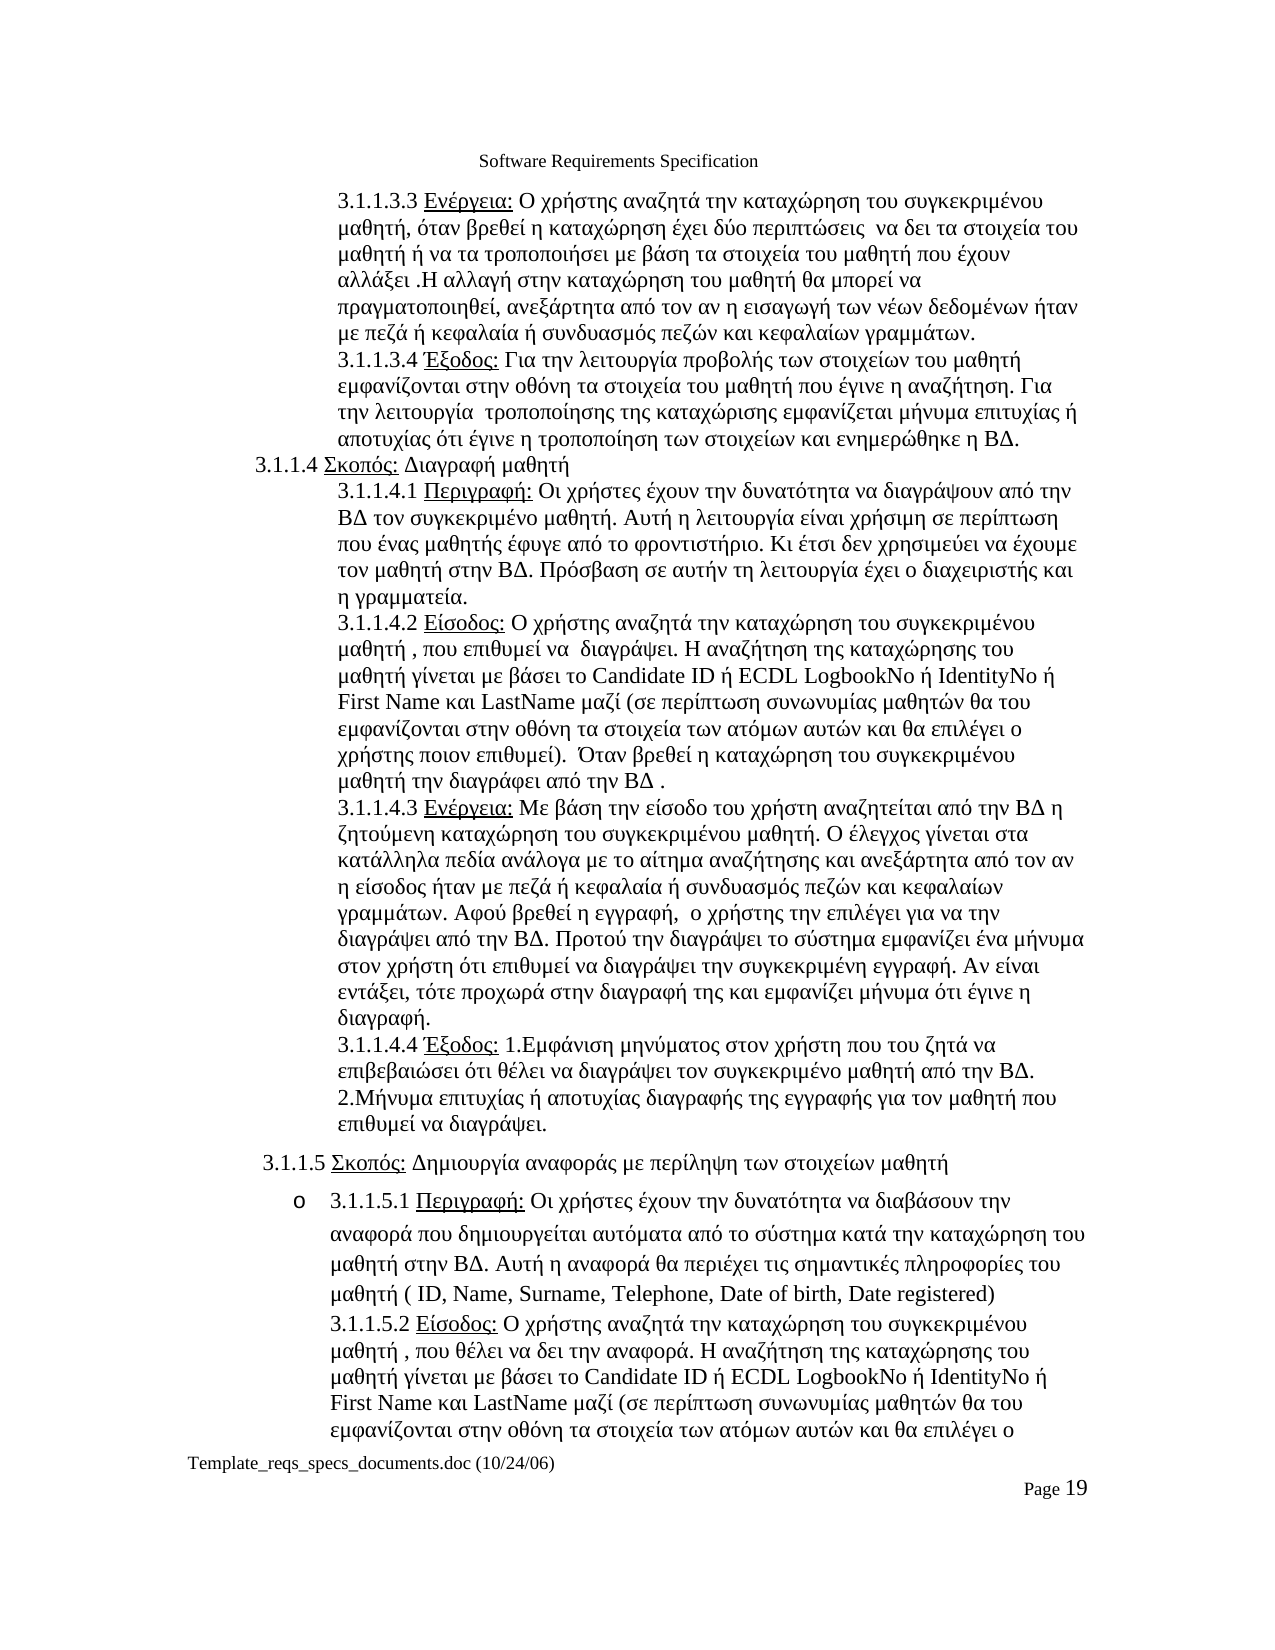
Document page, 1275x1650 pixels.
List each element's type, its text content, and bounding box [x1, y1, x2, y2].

list 3.1.1.4.1 Περιγραφή: Οι χρήστες έχουν την δυνατότητα να διαγράψουν από την ΒΔ τον συγκεκριμένο μαθητή. Αυτή η λειτουργία είναι χρήσιμη σε περίπτωση που ένας μαθητής έφυγε από το φροντιστήριο. Κι έτσι δεν χρησιμεύει να έχουμε τον μαθητή στην ΒΔ. Πρόσβαση σε αυτήν τη λειτουργία έχει ο διαχειριστής και η γραμματεία. [337, 477, 1087, 609]
list 3.1.1.3.3 Ενέργεια: Ο χρήστης αναζητά την καταχώρηση του συγκεκριμένου μαθητή, όταν βρεθεί η καταχώρηση έχει δύο περιπτώσεις να δει τα στοιχεία του μαθητή ή να τα τροποποιήσει με βάση τα στοιχεία του μαθητή που έχουν αλλάξει .Η αλλαγή στην καταχώρηση του μαθητή θα μπορεί να πραγματοποιηθεί, ανεξάρτητα από τον αν η εισαγωγή των νέων δεδομένων ήταν με πεζά ή κεφαλαία ή συνδυασμός πεζών και κεφαλαίων γραμμάτων. [337, 187, 1087, 346]
list 3.1.1.4 Σκοπός: Διαγραφή μαθητή [255, 451, 1087, 477]
list 3.1.1.4.3 Ενέργεια: Με βάση την είσοδο του χρήστη αναζητείται από την ΒΔ η ζητούμενη καταχώρηση του συγκεκριμένου μαθητή. Ο έλεγχος γίνεται στα κατάλληλα πεδία ανάλογα με το αίτημα αναζήτησης και ανεξάρτητα από τον αν η είσοδος ήταν με πεζά ή κεφαλαία ή συνδυασμός πεζών και κεφαλαίων γραμμάτων. Αφού βρεθεί η εγγραφή, ο χρήστης την επιλέγει για να την διαγράψει από την ΒΔ. Προτού την διαγράψει το σύστημα εμφανίζει ένα μήνυμα στον χρήστη ότι επιθυμεί να διαγράψει την συγκεκριμένη εγγραφή. Αν είναι εντάξει, τότε προχωρά στην διαγραφή της και εμφανίζει μήνυμα ότι έγινε η διαγραφή. [337, 794, 1087, 1031]
list 3.1.1.4.2 Είσοδος: Ο χρήστης αναζητά την καταχώρηση του συγκεκριμένου μαθητή , που επιθυμεί να διαγράψει. Η αναζήτηση της καταχώρησης του μαθητή γίνεται με βάσει το Candidate ID ή ECDL LogbookNo ή IdentityNo ή First Name και LastName μαζί (σε περίπτωση συνωνυμίας μαθητών θα του εμφανίζονται στην οθόνη τα στοιχεία των ατόμων αυτών και θα επιλέγει ο χρήστης ποιον επιθυμεί). Όταν βρεθεί η καταχώρηση του συγκεκριμένου μαθητή την διαγράφει από την ΒΔ . [337, 609, 1087, 794]
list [330, 1310, 1087, 1442]
list 3.1.1.5.1 Περιγραφή: Οι χρήστες έχουν την δυνατότητα να διαβάσουν την αναφορά που δημιουργείται αυτόματα από το σύστημα κατά την καταχώρηση του μαθητή στην ΒΔ. Αυτή η αναφορά θα περιέχει τις σημαντικές πληροφορίες του μαθητή ( ID, Name, Surname, Telephone, Date of birth, Date registered) [292, 1188, 1087, 1306]
list 3.1.1.4.4 Έξοδος: 1.Εμφάνιση μηνύματος στον χρήστη που του ζητά να επιβεβαιώσει ότι θέλει να διαγράψει τον συγκεκριμένο μαθητή από την ΒΔ. 2.Μήνυμα επιτυχίας ή αποτυχίας διαγραφής της εγγραφής για τον μαθητή που επιθυμεί να διαγράψει. [337, 1031, 1087, 1136]
text 3.1.1.5 Σκοπός: Δημιουργία αναφοράς με περίληψη των στοιχείων μαθητή [187, 1149, 1087, 1175]
list 3.1.1.3.4 Έξοδος: Για την λειτουργία προβολής των στοιχείων του μαθητή εμφανίζονται στην οθόνη τα στοιχεία του μαθητή που έγινε η αναζήτηση. Για την λειτουργία τροποποίησης της καταχώρισης εμφανίζεται μήνυμα επιτυχίας ή αποτυχίας ότι έγινε η τροποποίηση των στοιχείων και ενημερώθηκε η ΒΔ. [337, 346, 1087, 451]
